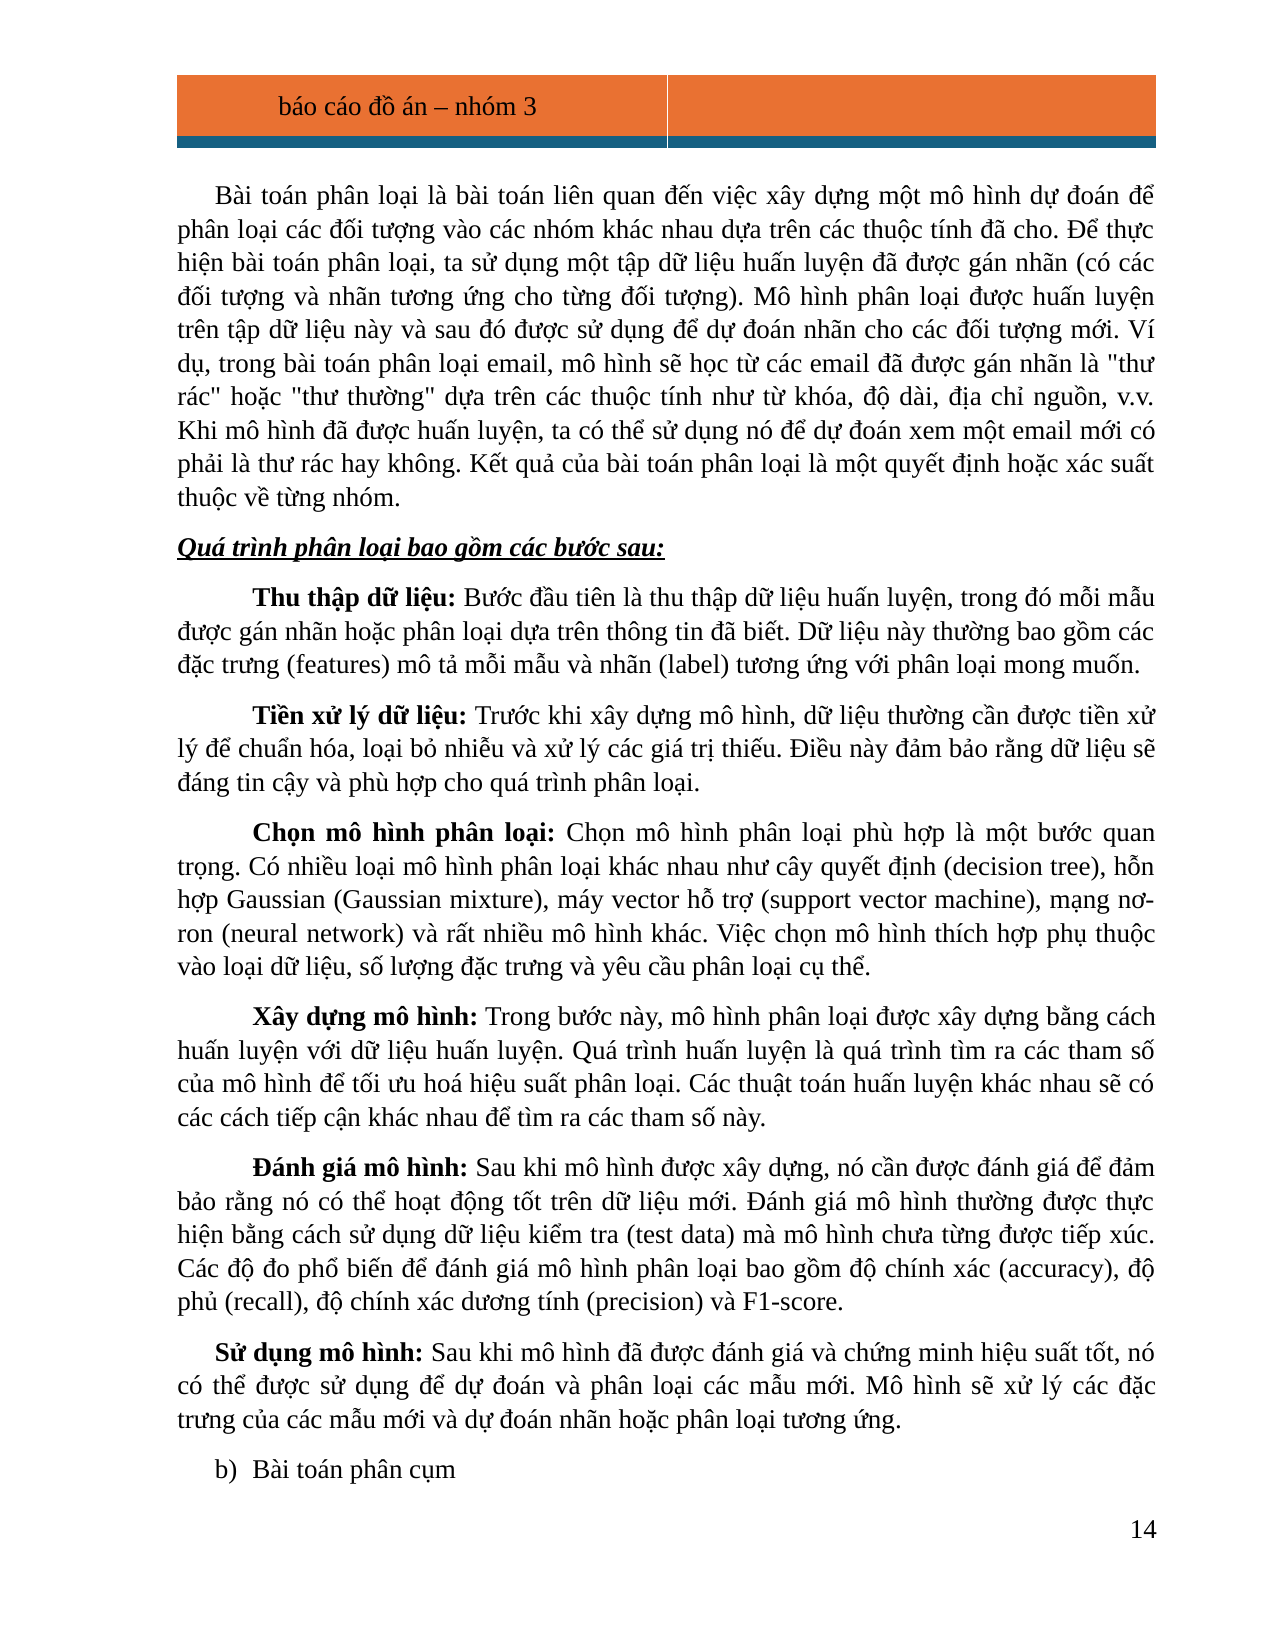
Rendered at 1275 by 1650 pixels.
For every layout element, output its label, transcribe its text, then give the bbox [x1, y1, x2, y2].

text Quá trình phân loại bao gồm các bước sau: [177, 531, 1156, 562]
list Bài toán phân cụm [214, 1453, 1156, 1484]
text Thu thập dữ liệu: Bước đầu tiên là thu thập dữ liệu huấn luyện, trong đó mỗi mẫu được gán nhãn hoặc phân loại dựa trên thông tin đã biết. Dữ liệu này thường bao gồm các đặc trưng (features) mô tả mỗi mẫu và nhãn (label) tương ứng với phân loại mong muốn. [177, 582, 1156, 680]
text Tiền xử lý dữ liệu: Trước khi xây dựng mô hình, dữ liệu thường cần được tiền xử lý để chuẩn hóa, loại bỏ nhiễu và xử lý các giá trị thiếu. Điều này đảm bảo rằng dữ liệu sẽ đáng tin cậy và phù hợp cho quá trình phân loại. [177, 699, 1156, 797]
text Chọn mô hình phân loại: Chọn mô hình phân loại phù hợp là một bước quan trọng. Có nhiều loại mô hình phân loại khác nhau như cây quyết định (decision tree), hỗn hợp Gaussian (Gaussian mixture), máy vector hỗ trợ (support vector machine), mạng nơ-ron (neural network) và rất nhiều mô hình khác. Việc chọn mô hình thích hợp phụ thuộc vào loại dữ liệu, số lượng đặc trưng và yêu cầu phân loại cụ thể. [177, 816, 1156, 981]
text Sử dụng mô hình: Sau khi mô hình đã được đánh giá và chứng minh hiệu suất tốt, nó có thể được sử dụng để dự đoán và phân loại các mẫu mới. Mô hình sẽ xử lý các đặc trưng của các mẫu mới và dự đoán nhãn hoặc phân loại tương ứng. [177, 1336, 1156, 1434]
text Bài toán phân loại là bài toán liên quan đến việc xây dựng một mô hình dự đoán để phân loại các đối tượng vào các nhóm khác nhau dựa trên các thuộc tính đã cho. Để thực hiện bài toán phân loại, ta sử dụng một tập dữ liệu huấn luyện đã được gán nhãn (có các đối tượng và nhãn tương ứng cho từng đối tượng). Mô hình phân loại được huấn luyện trên tập dữ liệu này và sau đó được sử dụng để dự đoán nhãn cho các đối tượng mới. Ví dụ, trong bài toán phân loại email, mô hình sẽ học từ các email đã được gán nhãn là "thư rác" hoặc "thư thường" dựa trên các thuộc tính như từ khóa, độ dài, địa chỉ nguồn, v.v. Khi mô hình đã được huấn luyện, ta có thể sử dụng nó để dự đoán xem một email mới có phải là thư rác hay không. Kết quả của bài toán phân loại là một quyết định hoặc xác suất thuộc về từng nhóm. [177, 179, 1156, 512]
text Đánh giá mô hình: Sau khi mô hình được xây dựng, nó cần được đánh giá để đảm bảo rằng nó có thể hoạt động tốt trên dữ liệu mới. Đánh giá mô hình thường được thực hiện bằng cách sử dụng dữ liệu kiểm tra (test data) mà mô hình chưa từng được tiếp xúc. Các độ đo phổ biến để đánh giá mô hình phân loại bao gồm độ chính xác (accuracy), độ phủ (recall), độ chính xác dương tính (precision) và F1-score. [177, 1151, 1156, 1317]
text Xây dựng mô hình: Trong bước này, mô hình phân loại được xây dựng bằng cách huấn luyện với dữ liệu huấn luyện. Quá trình huấn luyện là quá trình tìm ra các tham số của mô hình để tối ưu hoá hiệu suất phân loại. Các thuật toán huấn luyện khác nhau sẽ có các cách tiếp cận khác nhau để tìm ra các tham số này. [177, 1001, 1156, 1132]
